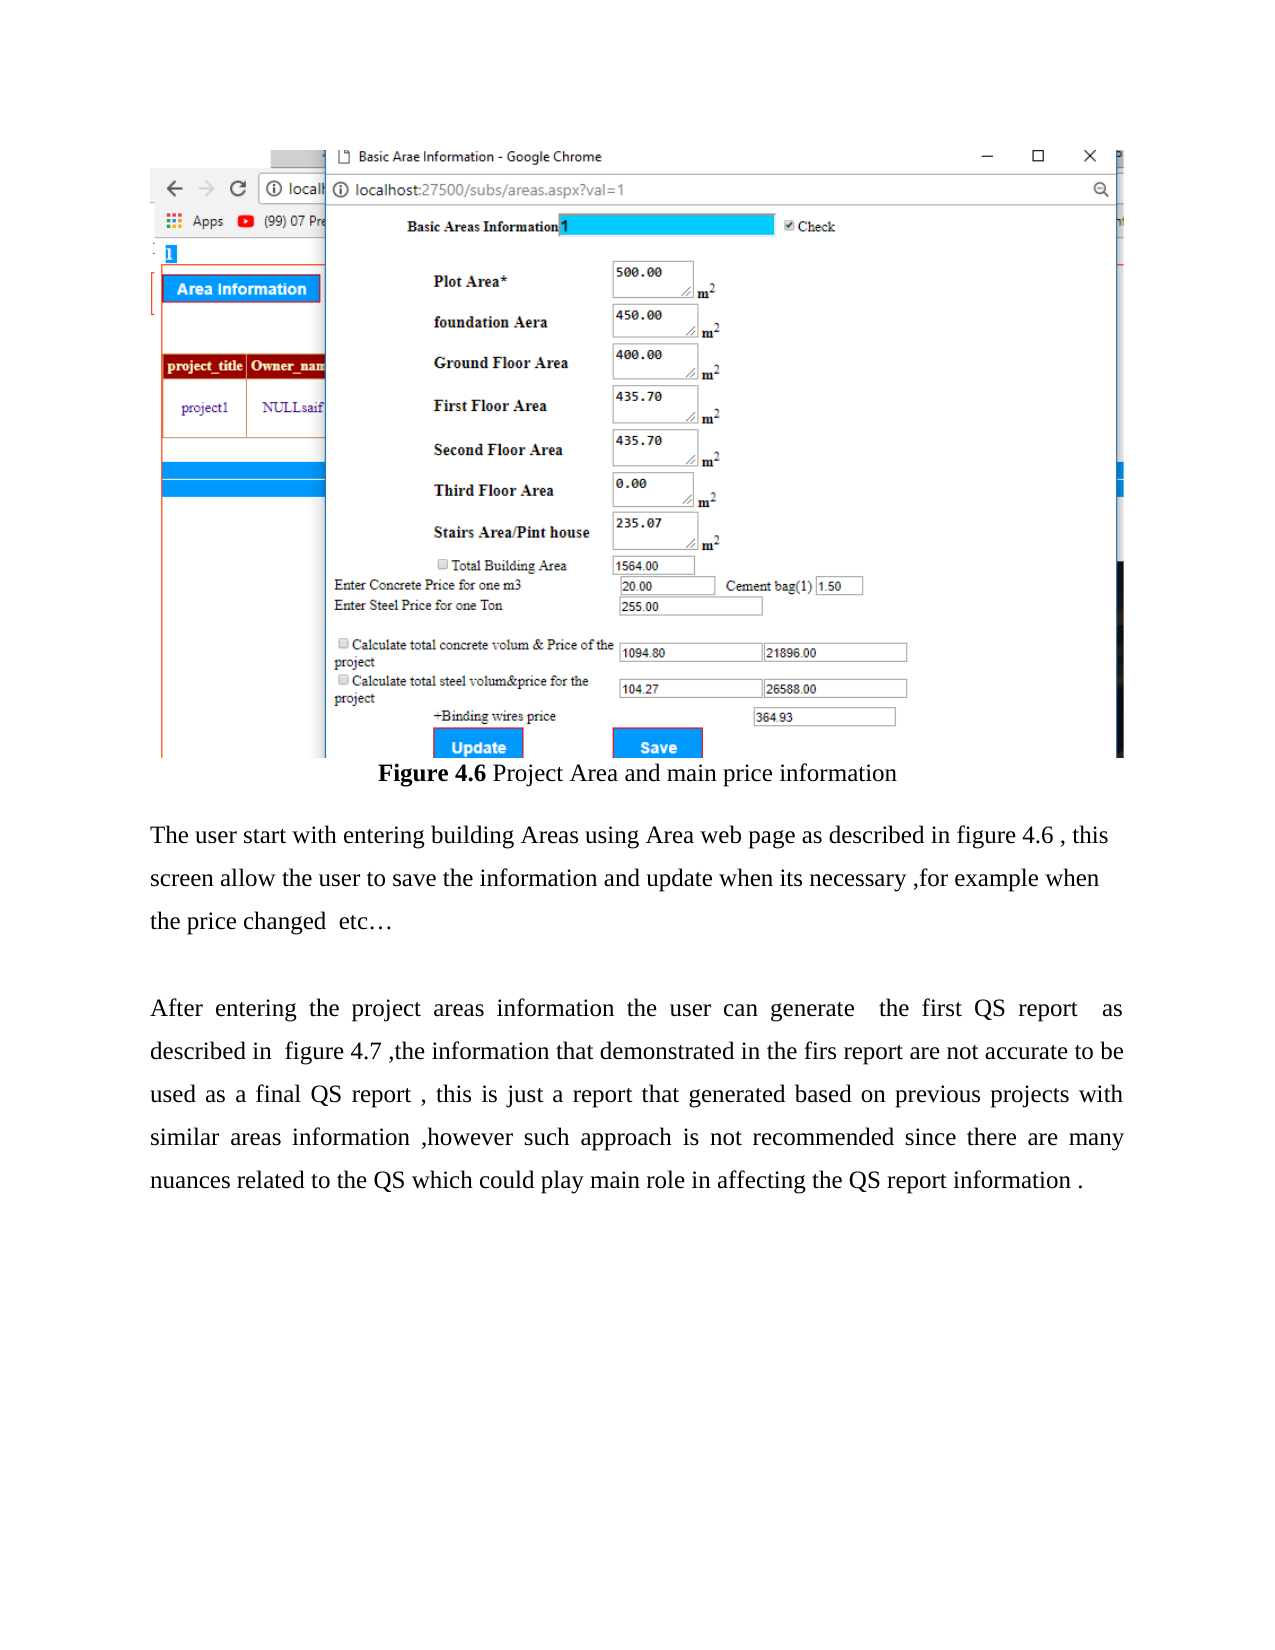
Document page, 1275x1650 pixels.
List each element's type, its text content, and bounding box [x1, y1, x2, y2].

picture [150, 150, 1124, 758]
text Figure 4.6 Project Area and main price information [150, 758, 1125, 787]
text After entering the project areas information the user can generate the first QS report as described in figure 4.7 ,the information that demonstrated in the firs report are not accurate to be used as a final QS report , this is just a report that generated based on previous projects with similar areas information ,however such approach is not recommended since there are many nuances related to the QS which could play main role in affecting the QS report information . [150, 993, 1125, 1194]
text The user start with entering building Areas using Area web page as described in figure 4.6 , this screen allow the user to save the information and update when its necessary ,for example when the price changed etc… [150, 820, 1125, 935]
